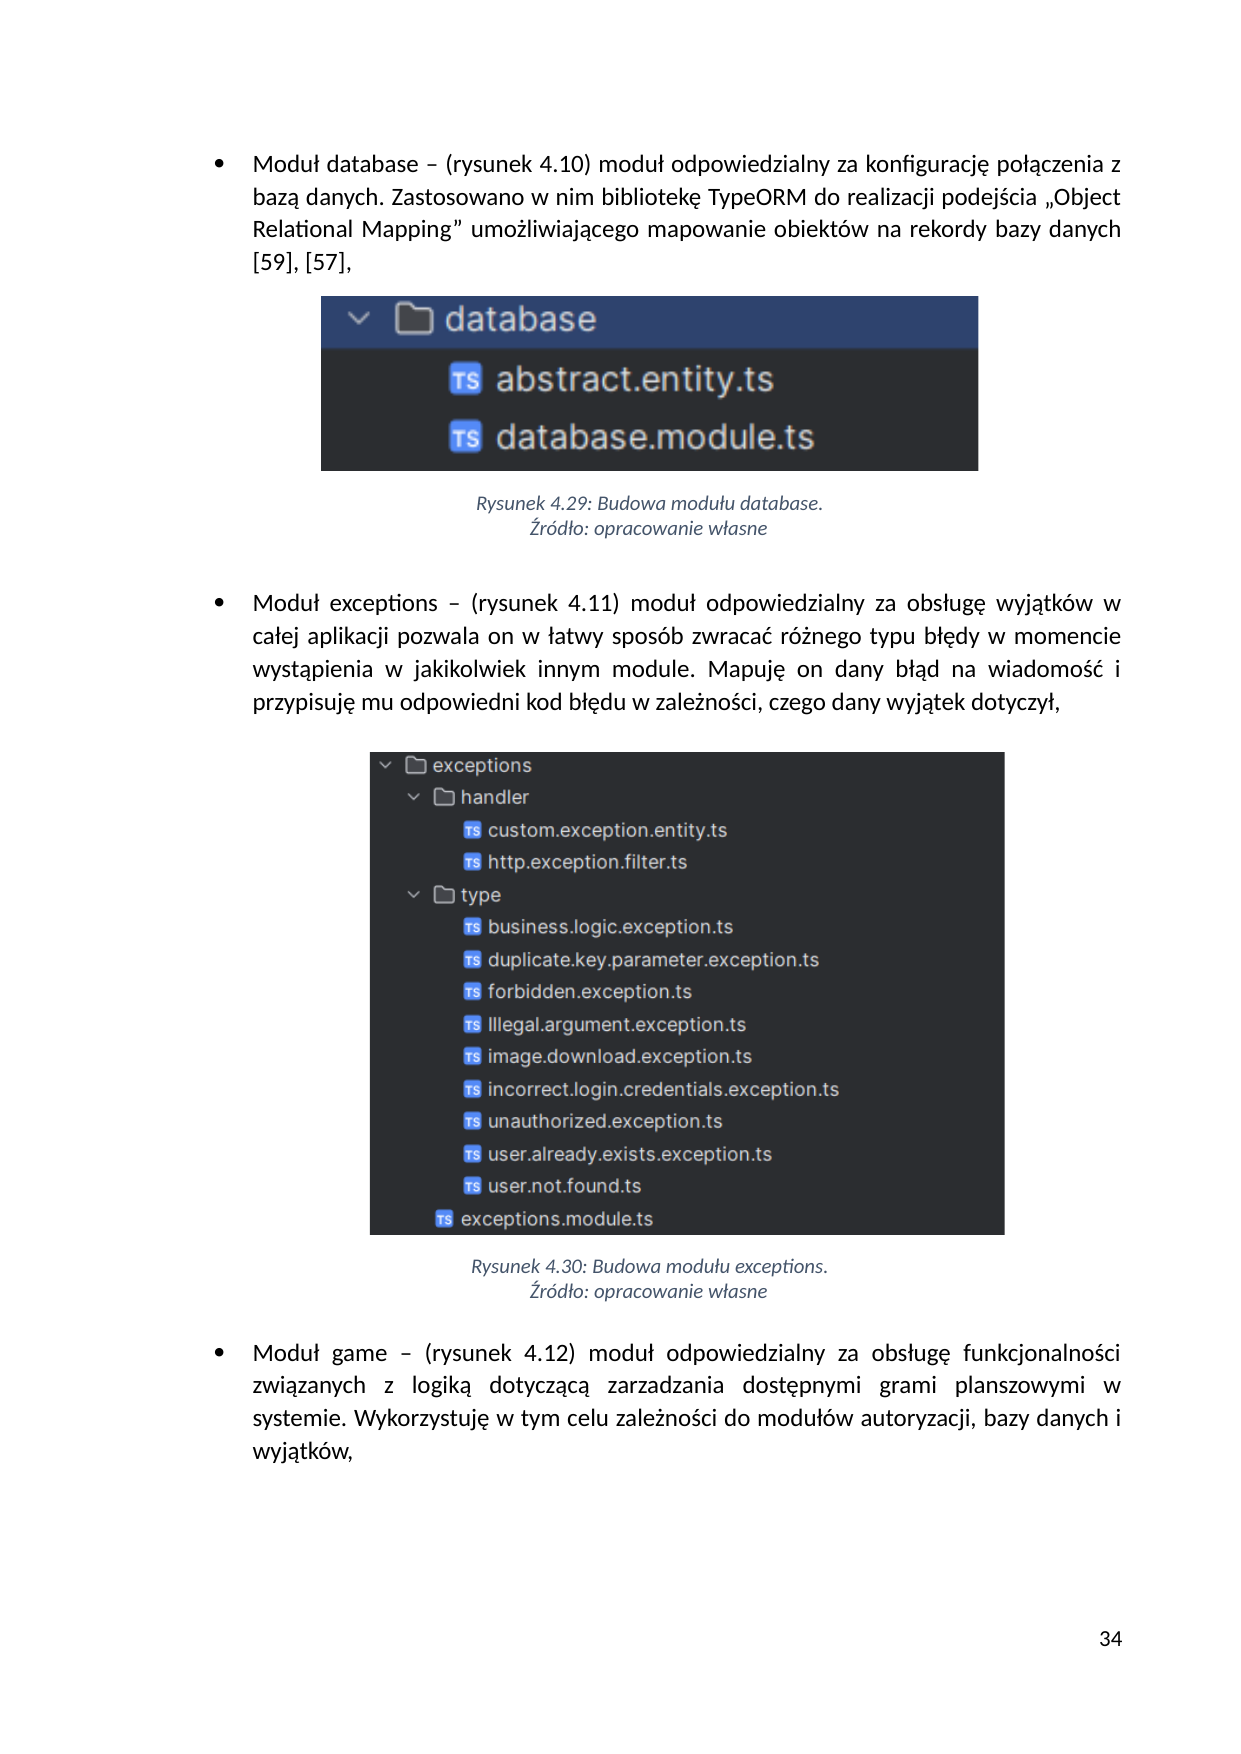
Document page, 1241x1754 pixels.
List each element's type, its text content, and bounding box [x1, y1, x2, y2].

picture [369, 752, 1005, 1235]
text Źródło: opracowanie własne [177, 515, 1122, 541]
list Moduł game – (rysunek 4.12) moduł odpowiedzialny za obsługę funkcjonalności związanych z logiką dotyczącą zarzadzania dostępnymi grami planszowymi w systemie. Wykorzystuję w tym celu zależności do modułów autoryzacji, bazy danych i wyjątków, [215, 1337, 1122, 1466]
list Moduł exceptions – (rysunek 4.11) moduł odpowiedzialny za obsługę wyjątków w całej aplikacji pozwala on w łatwy sposób zwracać różnego typu błędy w momencie wystąpienia w jakikolwiek innym module. Mapuję on dany błąd na wiadomość i przypisuję mu odpowiedni kod błędu w zależności, czego dany wyjątek dotyczył, [215, 588, 1122, 717]
text Źródło: opracowanie własne [177, 1278, 1122, 1304]
picture [321, 296, 979, 471]
list Moduł database – (rysunek 4.10) moduł odpowiedzialny za konfigurację połączenia z bazą danych. Zastosowano w nim bibliotekę TypeORM do realizacji podejścia „Object Relational Mapping” umożliwiającego mapowanie obiektów na rekordy bazy danych [59], [57], [215, 148, 1122, 277]
